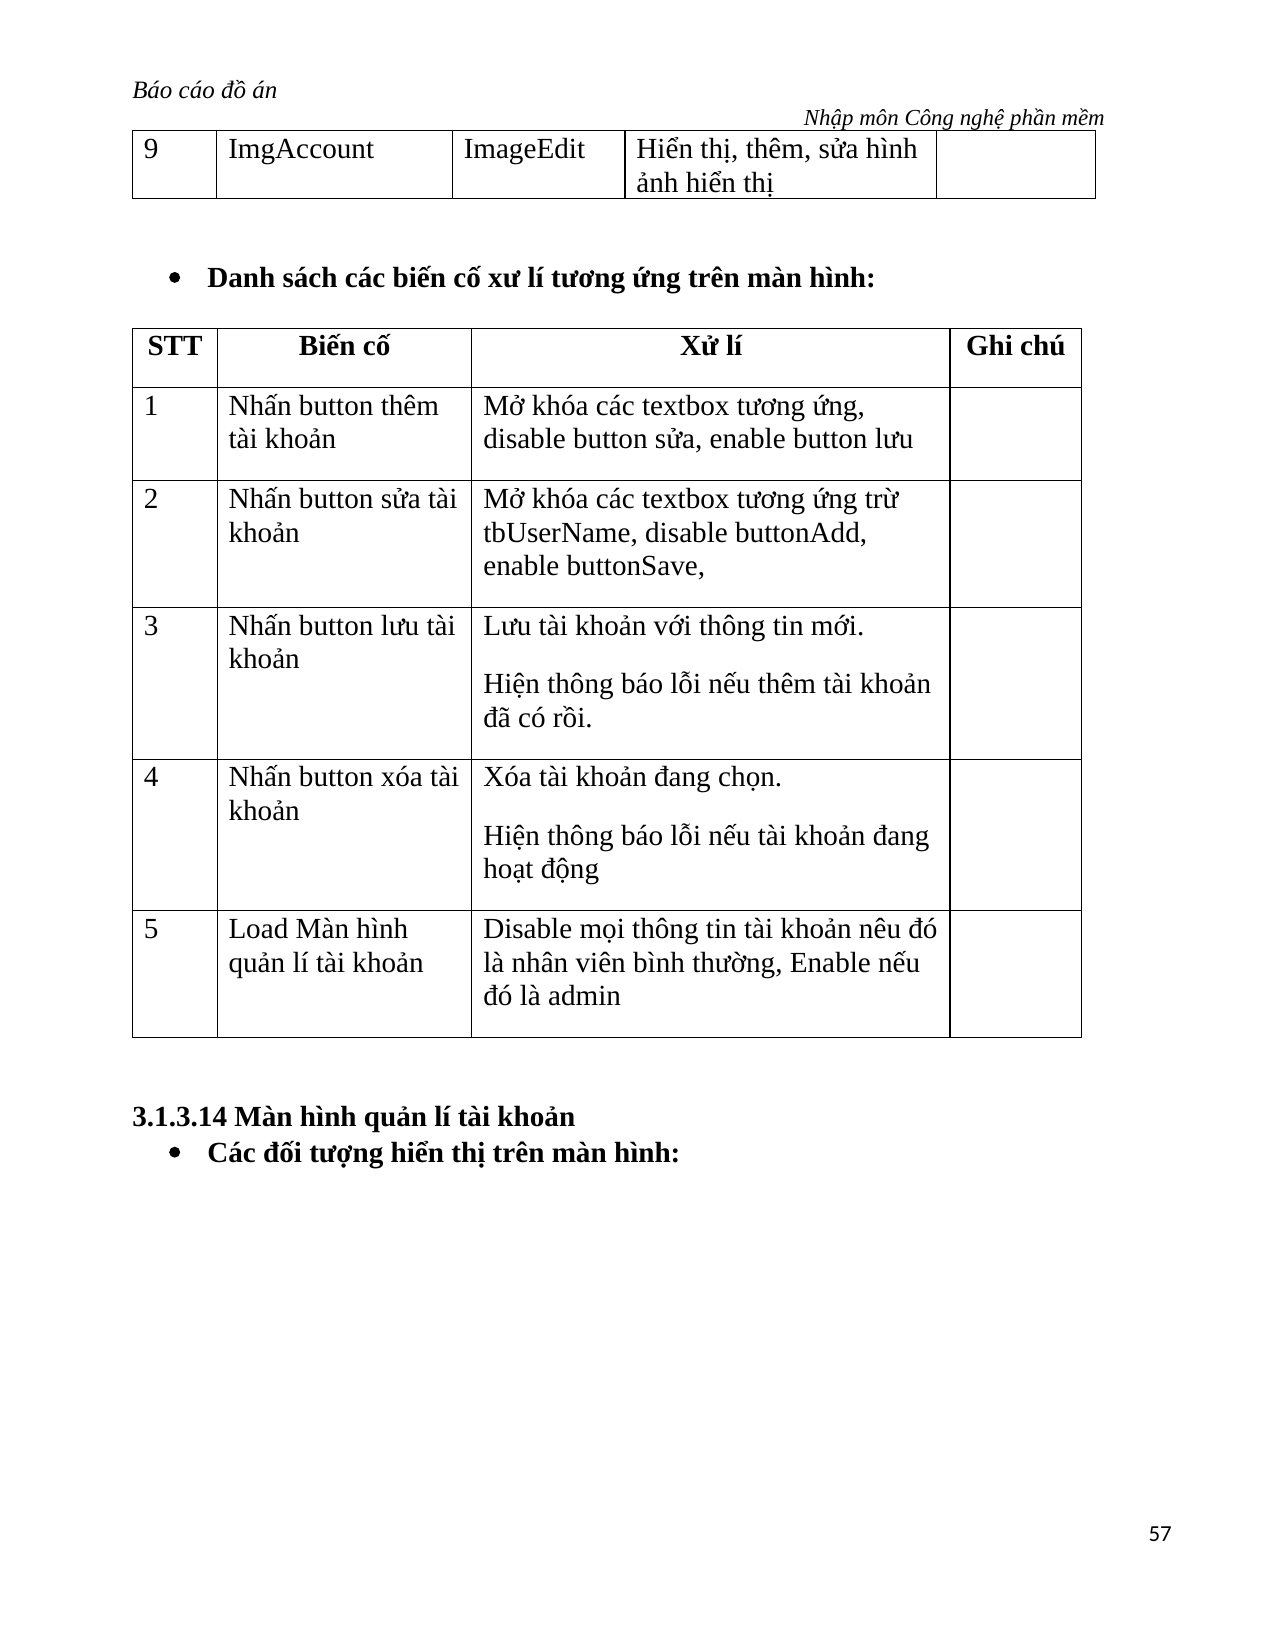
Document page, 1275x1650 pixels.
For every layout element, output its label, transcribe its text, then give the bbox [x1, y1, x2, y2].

subtitle 3.1.3.14 Màn hình quản lí tài khoản [132, 1099, 1171, 1132]
table_cell 1 [133, 388, 217, 480]
table_cell Mở khóa các textbox tương ứng, disable button sửa, enable button lưu [472, 388, 949, 480]
table_cell [951, 608, 1081, 758]
table_cell 2 [133, 481, 217, 607]
table_cell [937, 131, 1095, 198]
table_cell Hiển thị, thêm, sửa hình ảnh hiển thị [626, 131, 936, 198]
table_cell Nhấn button thêm tài khoản [218, 388, 471, 480]
table_cell [951, 760, 1081, 910]
table_cell 9 [133, 131, 216, 198]
table_cell Nhấn button xóa tài khoản [218, 760, 471, 910]
table_cell 3 [133, 608, 217, 758]
table_cell ImageEdit [453, 131, 624, 198]
list Các đối tượng hiển thị trên màn hình: [169, 1135, 1171, 1169]
table_header Ghi chú [951, 329, 1081, 387]
table_cell Lưu tài khoản với thông tin mới. Hiện thông báo lỗi nếu thêm tài khoản đã có rồi. [472, 608, 949, 758]
table_cell Nhấn button sửa tài khoản [218, 481, 471, 607]
list Danh sách các biến cố xư lí tương ứng trên màn hình: [169, 260, 1171, 294]
table_cell [951, 481, 1081, 607]
table_header Biến cố [218, 329, 471, 387]
table_header Xử lí [472, 329, 949, 387]
table_cell Xóa tài khoản đang chọn. Hiện thông báo lỗi nếu tài khoản đang hoạt động [472, 760, 949, 910]
table_cell Disable mọi thông tin tài khoản nêu đó là nhân viên bình thường, Enable nếu đó là admin [472, 911, 949, 1037]
table_cell [951, 911, 1081, 1037]
table_cell [951, 388, 1081, 480]
table_header STT [133, 329, 217, 387]
table_cell ImgAccount [217, 131, 452, 198]
table_cell Nhấn button lưu tài khoản [218, 608, 471, 758]
table_cell Mở khóa các textbox tương ứng trừ tbUserName, disable buttonAdd, enable buttonSave, [472, 481, 949, 607]
table_cell 4 [133, 760, 217, 910]
table_cell Load Màn hình quản lí tài khoản [218, 911, 471, 1037]
table_cell 5 [133, 911, 217, 1037]
